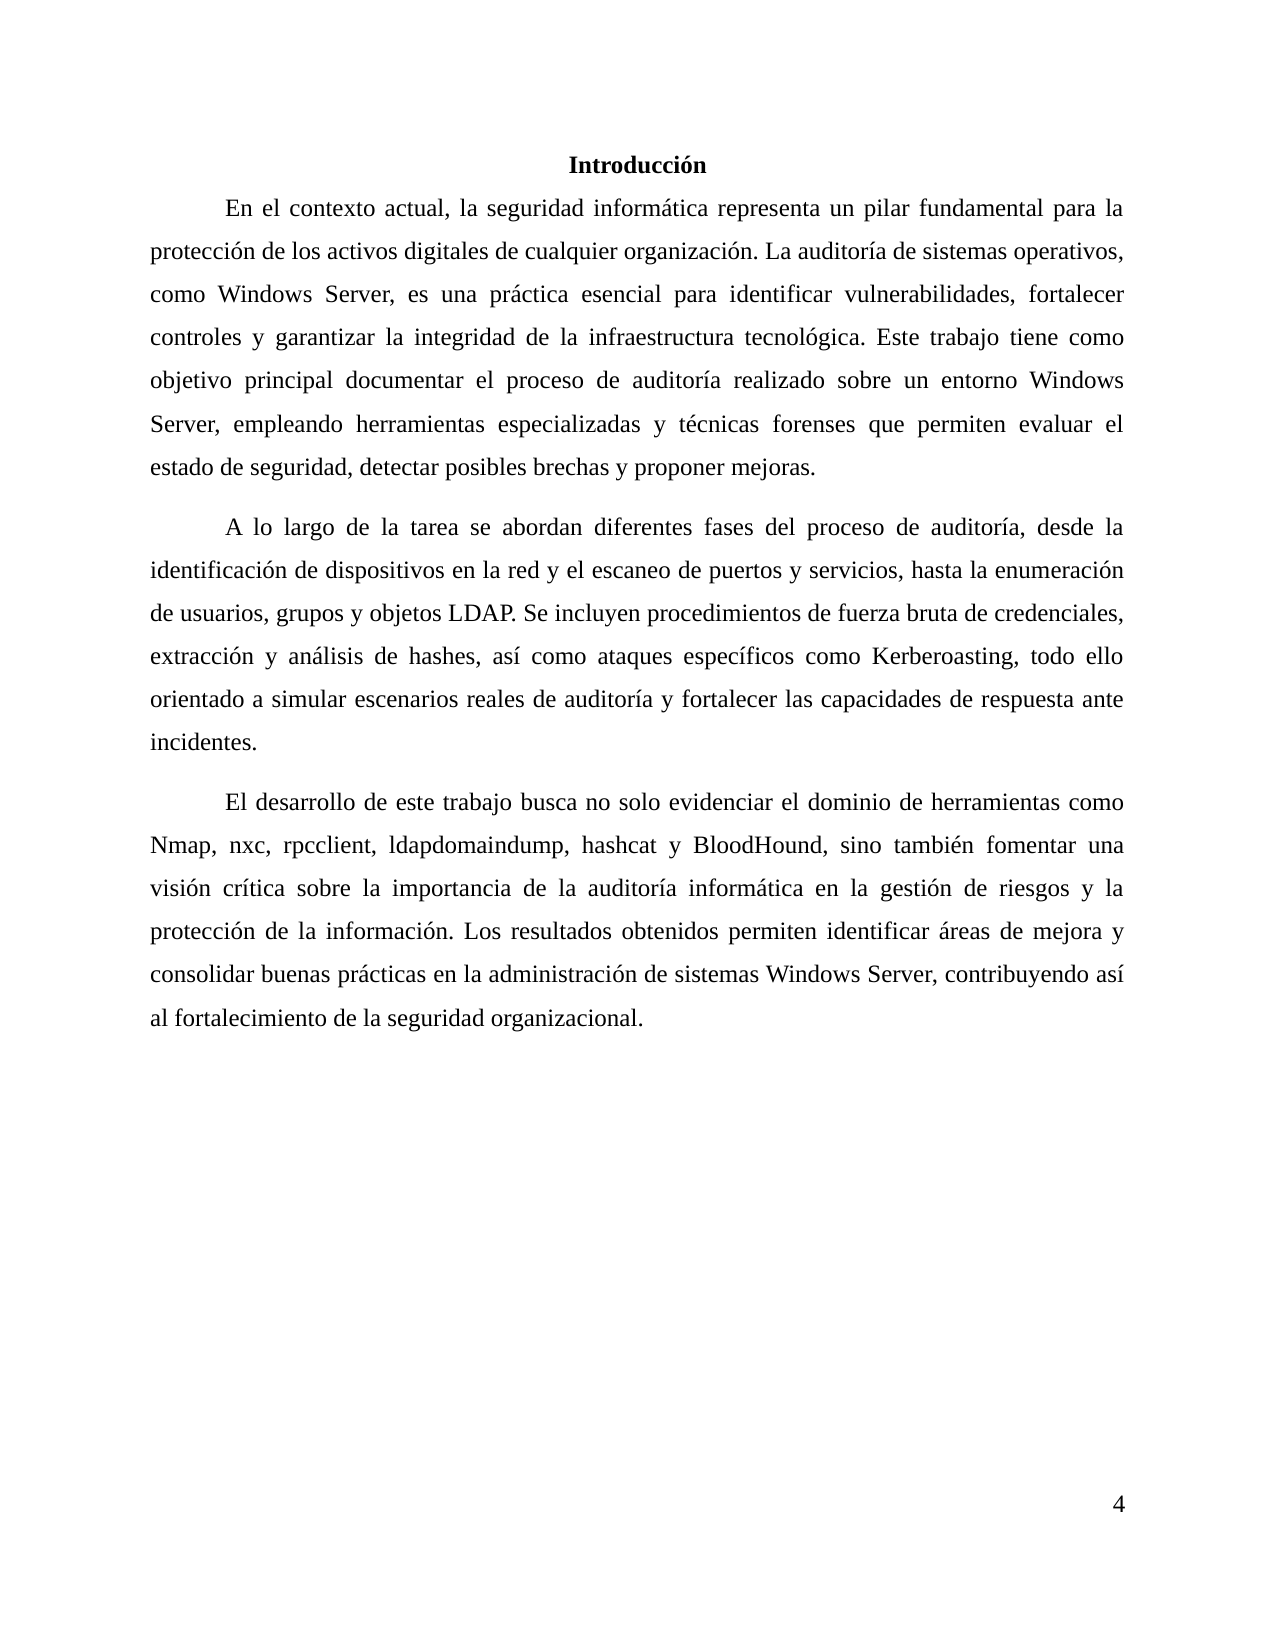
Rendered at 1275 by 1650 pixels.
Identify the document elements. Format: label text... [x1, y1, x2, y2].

text El desarrollo de este trabajo busca no solo evidenciar el dominio de herramientas como Nmap, nxc, rpcclient, ldapdomaindump, hashcat y BloodHound, sino también fomentar una visión crítica sobre la importancia de la auditoría informática en la gestión de riesgos y la protección de la información. Los resultados obtenidos permiten identificar áreas de mejora y consolidar buenas prácticas en la administración de sistemas Windows Server, contribuyendo así al fortalecimiento de la seguridad organizacional. [150, 787, 1125, 1031]
text En el contexto actual, la seguridad informática representa un pilar fundamental para la protección de los activos digitales de cualquier organización. La auditoría de sistemas operativos, como Windows Server, es una práctica esencial para identificar vulnerabilidades, fortalecer controles y garantizar la integridad de la infraestructura tecnológica. Este trabajo tiene como objetivo principal documentar el proceso de auditoría realizado sobre un entorno Windows Server, empleando herramientas especializadas y técnicas forenses que permiten evaluar el estado de seguridad, detectar posibles brechas y proponer mejoras. [150, 193, 1125, 481]
subtitle Introducción [150, 150, 1125, 179]
text A lo largo de la tarea se abordan diferentes fases del proceso de auditoría, desde la identificación de dispositivos en la red y el escaneo de puertos y servicios, hasta la enumeración de usuarios, grupos y objetos LDAP. Se incluyen procedimientos de fuerza bruta de credenciales, extracción y análisis de hashes, así como ataques específicos como Kerberoasting, todo ello orientado a simular escenarios reales de auditoría y fortalecer las capacidades de respuesta ante incidentes. [150, 512, 1125, 756]
